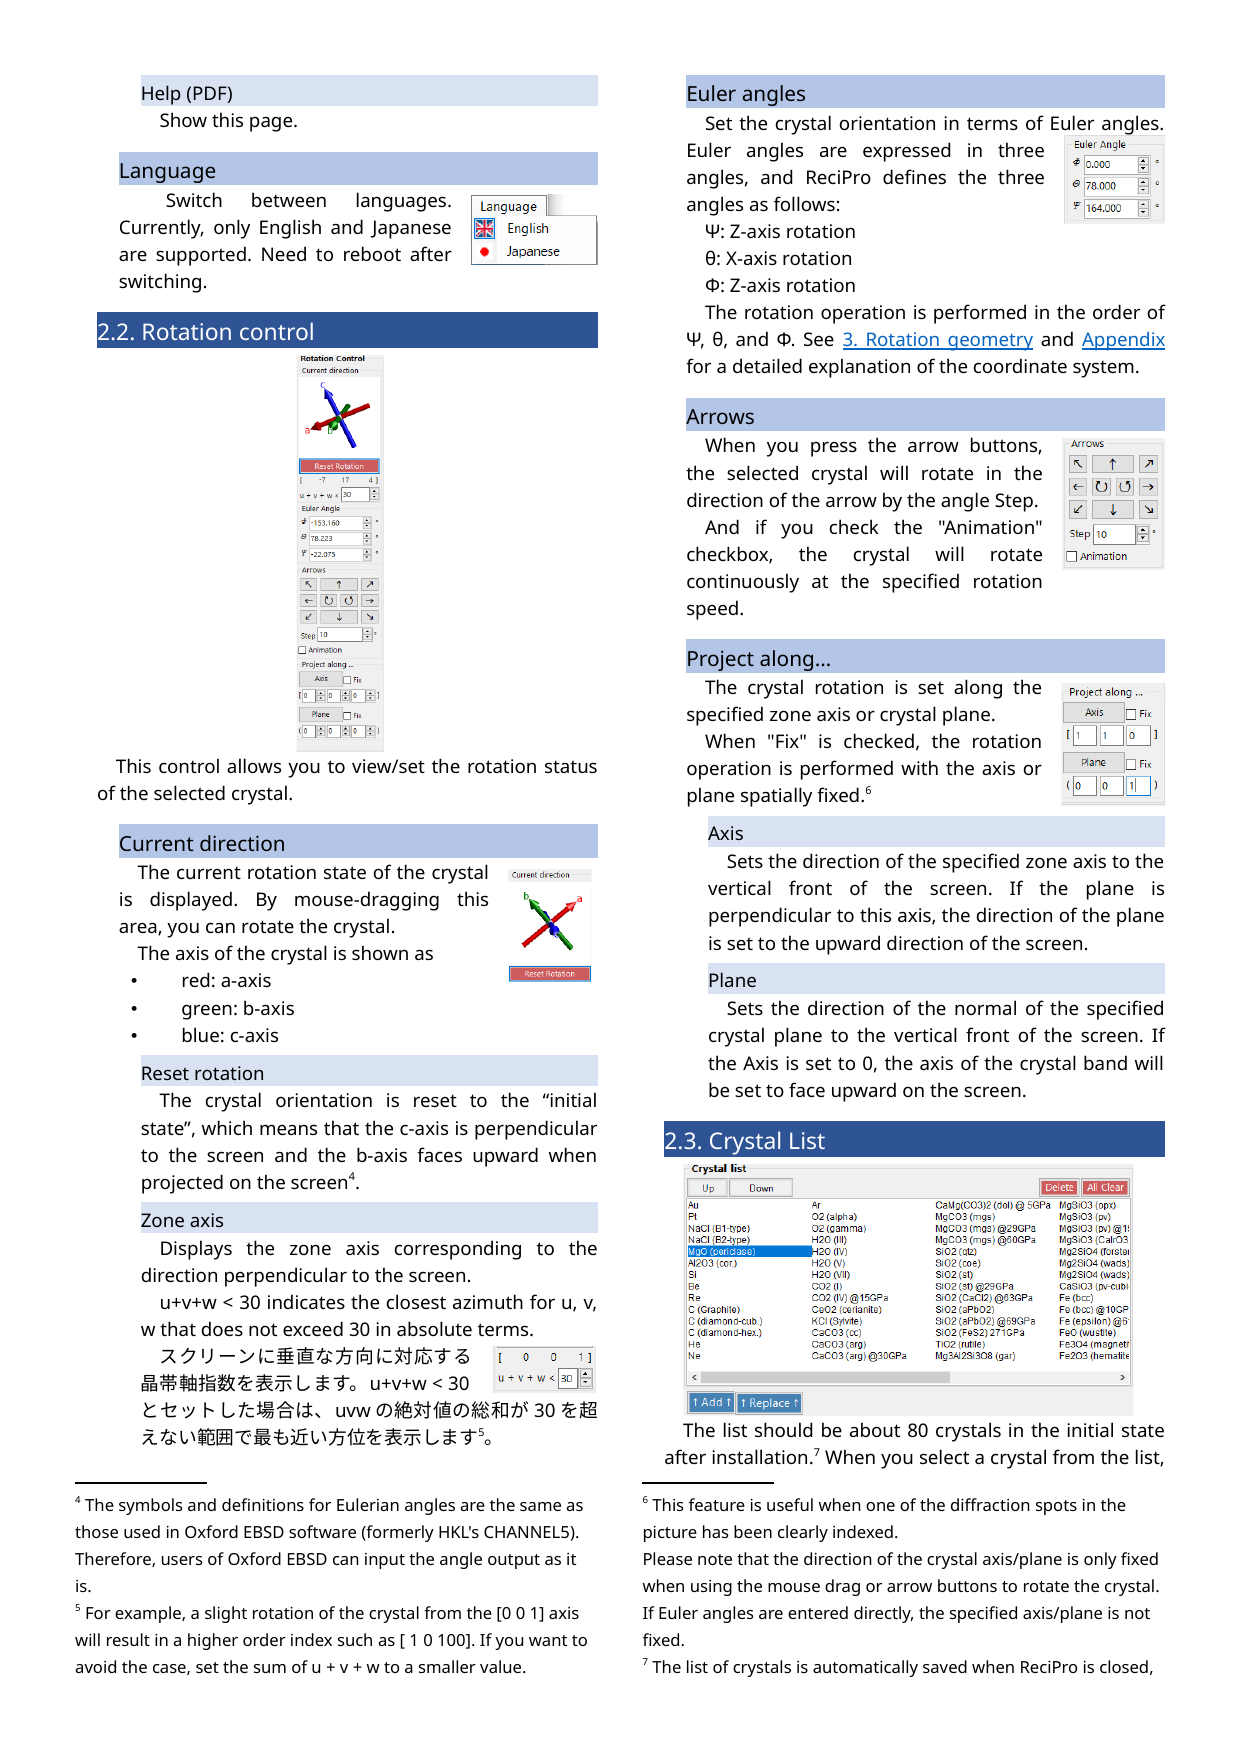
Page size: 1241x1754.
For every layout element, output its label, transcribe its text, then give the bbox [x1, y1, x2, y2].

text θ: X-axis rotation [686, 244, 1165, 271]
picture [1062, 438, 1166, 570]
text Displays the zone axis corresponding to the direction perpendicular to the screen. [141, 1233, 598, 1287]
text Φ: Z-axis rotation [686, 271, 1165, 298]
text This control allows you to view/set the rotation status of the selected crystal. [97, 348, 598, 806]
picture [508, 869, 592, 982]
text Switch between languages. Currently, only English and Japanese are supported. Need to reboot after switching. [119, 185, 598, 294]
subtitle Zone axis [141, 1202, 598, 1233]
text Set the crystal orientation in terms of Euler angles. Euler angles are expressed in three angles, and ReciPro defines the three angles as follows: [686, 108, 1165, 217]
text Show this page. [141, 106, 598, 133]
picture [492, 1346, 596, 1393]
text When you press the arrow buttons, the selected crystal will rotate in the direction of the arrow by the angle Step. [686, 431, 1165, 512]
subtitle Arrows [686, 398, 1165, 431]
subtitle Reset rotation [141, 1055, 598, 1086]
text Sets the direction of the normal of the specified crystal plane to the vertical front of the screen. If the Axis is set to 0, the axis of the crystal band will be set to face upward on the screen. [708, 994, 1165, 1102]
picture [470, 194, 598, 265]
subtitle Axis [708, 816, 1165, 847]
picture [1061, 683, 1166, 806]
subtitle Language [119, 152, 598, 185]
subtitle Current direction [119, 824, 598, 858]
text The rotation operation is performed in the order of Ψ, θ, and Φ. See 3. Rotation geometry and Appendix for a detailed explanation of the coordinate system. [686, 298, 1165, 379]
text u+v+w < 30 indicates the closest azimuth for u, v, w that does not exceed 30 in absolute terms. [141, 1287, 598, 1342]
subtitle Plane [708, 963, 1165, 994]
text And if you check the "Animation" checkbox, the crystal will rotate continuously at the specified rotation speed. [686, 512, 1165, 621]
picture [296, 355, 384, 752]
list blue: c-axis [137, 1020, 598, 1047]
text Sets the direction of the specified zone axis to the vertical front of the screen. If the plane is perpendicular to this axis, the direction of the plane is set to the upward direction of the screen. [708, 847, 1165, 955]
list red: a-axis [137, 966, 598, 993]
text The crystal orientation is reset to the “initial state”, which means that the c-axis is perpendicular to the screen and the b-axis faces upward when projected on the screen. [141, 1086, 598, 1194]
text The crystal rotation is set along the specified zone axis or crystal plane. [686, 673, 1165, 727]
subtitle 2.3. Crystal List [664, 1121, 1165, 1157]
text Ψ: Z-axis rotation [686, 217, 1165, 244]
picture [683, 1164, 1134, 1416]
text スクリーンに垂直な方向に対応する晶帯軸指数を表示します。u+v+w < 30とセットした場合は、uvwの絶対値の総和が30を超えない範囲で最も近い方位を表示します。 [141, 1342, 598, 1450]
subtitle Project along… [686, 639, 1165, 673]
text The axis of the crystal is shown as [119, 939, 508, 966]
list green: b-axis [137, 993, 598, 1020]
subtitle 2.2. Rotation control [97, 312, 598, 348]
text The current rotation state of the crystal is displayed. By mouse-dragging this area, you can rotate the crystal. [119, 858, 598, 939]
subtitle Help (PDF) [141, 75, 598, 106]
subtitle Euler angles [686, 75, 1165, 108]
text When "Fix" is checked, the rotation operation is performed with the axis or plane spatially fixed. [686, 727, 1165, 808]
picture [1064, 135, 1166, 224]
